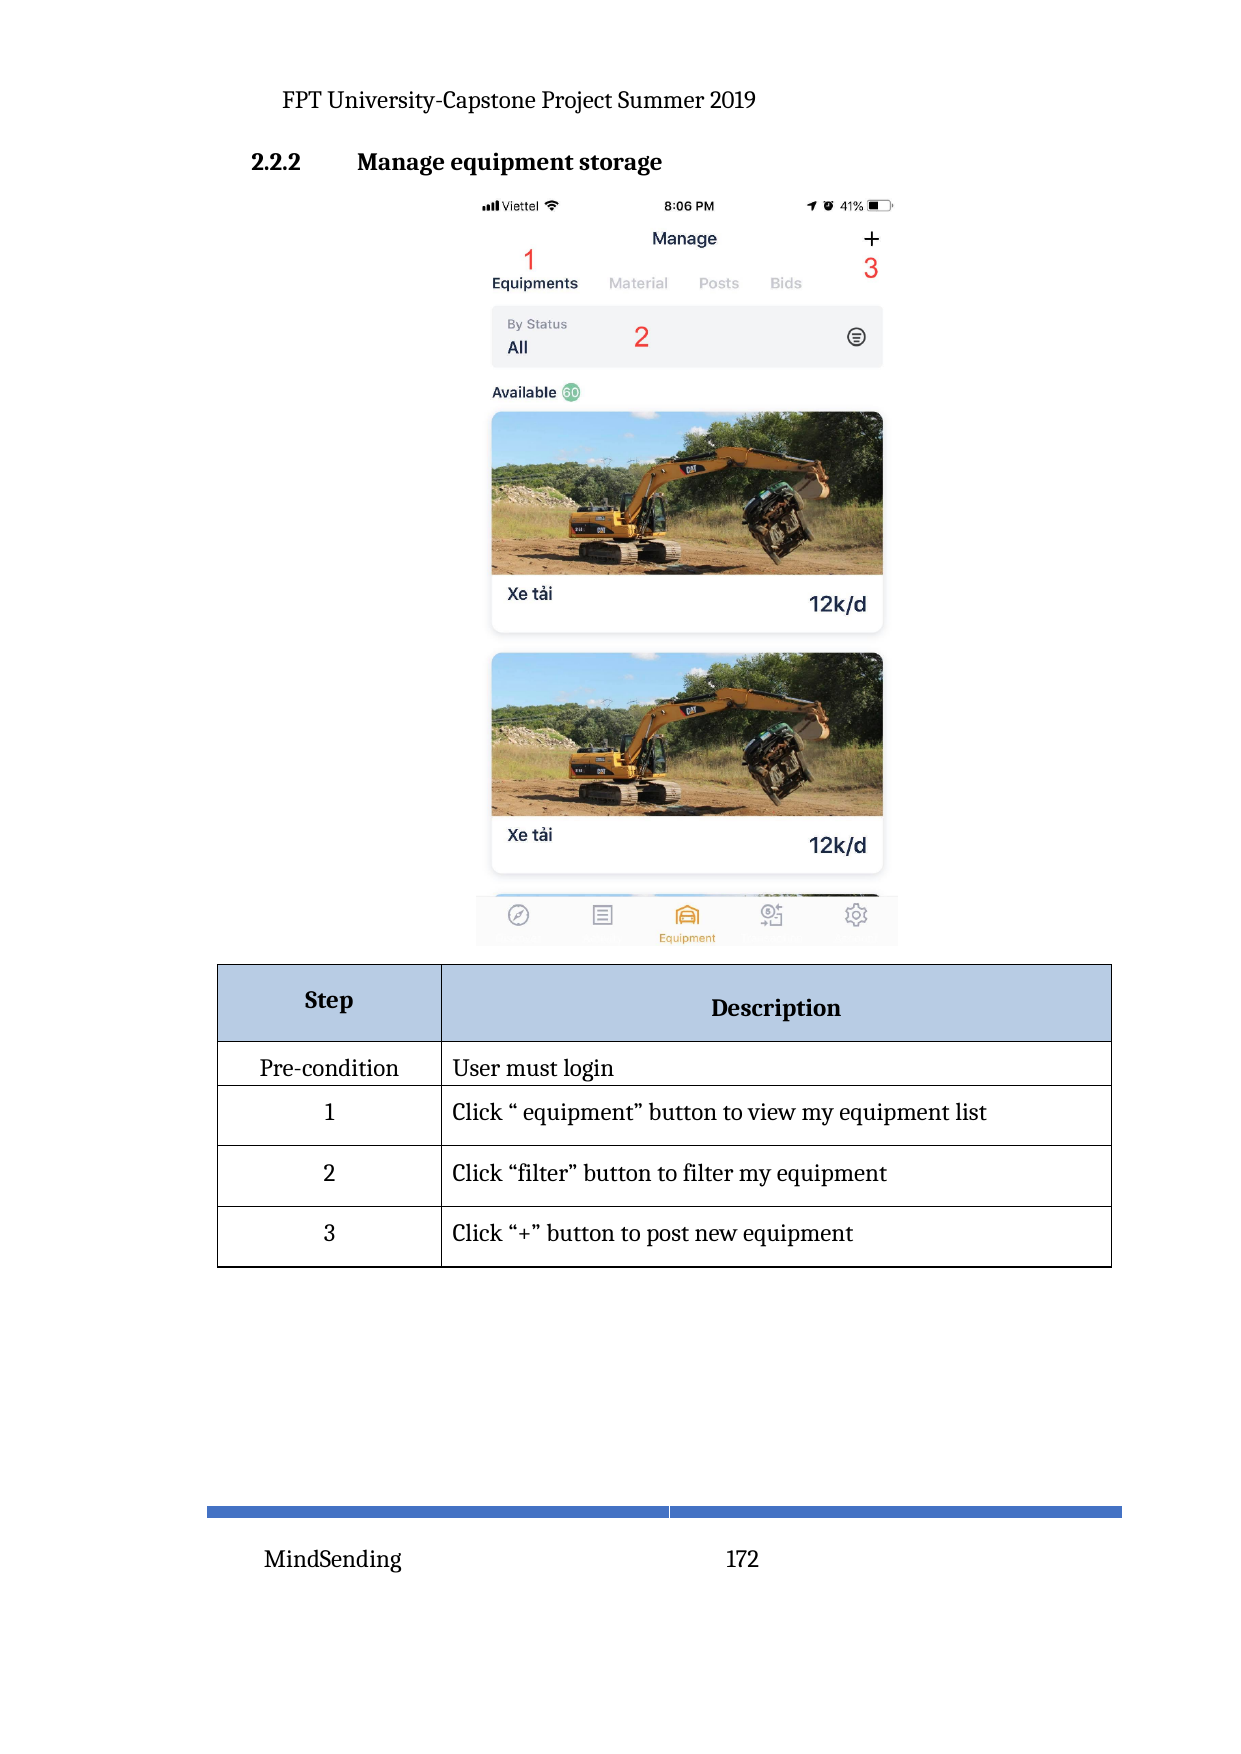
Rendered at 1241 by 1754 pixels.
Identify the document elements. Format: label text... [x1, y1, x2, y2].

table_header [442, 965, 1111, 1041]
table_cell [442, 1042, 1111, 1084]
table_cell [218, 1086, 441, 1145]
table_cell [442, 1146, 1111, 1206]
picture [476, 195, 898, 946]
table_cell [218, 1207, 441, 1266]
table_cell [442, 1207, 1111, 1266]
subtitle Manage equipment storage [206, 148, 1122, 176]
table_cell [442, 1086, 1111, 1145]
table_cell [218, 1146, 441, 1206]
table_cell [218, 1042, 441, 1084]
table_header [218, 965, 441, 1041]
